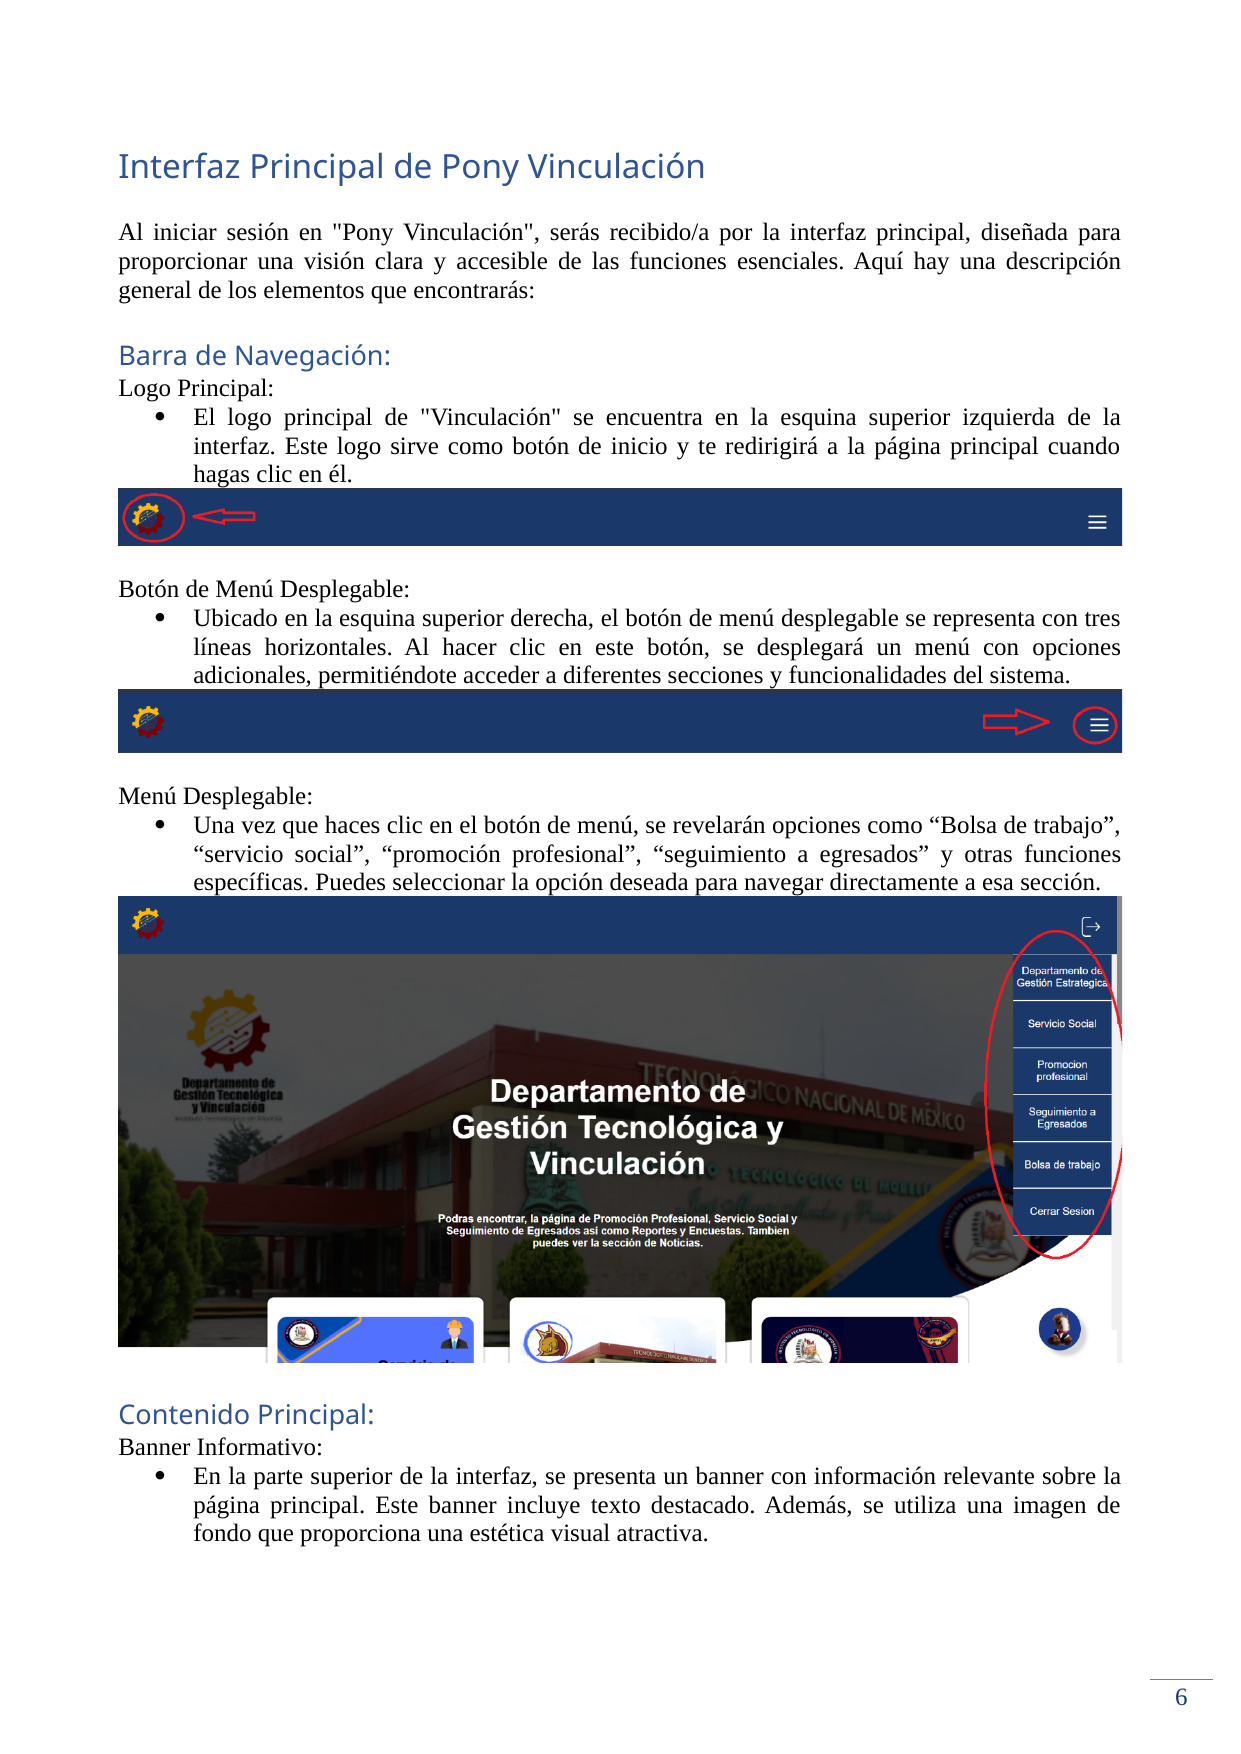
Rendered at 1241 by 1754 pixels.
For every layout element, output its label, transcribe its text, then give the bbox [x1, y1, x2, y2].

subtitle Barra de Navegación: [118, 336, 1122, 373]
text Logo Principal: [118, 373, 1122, 402]
text Botón de Menú Desplegable: [118, 574, 1122, 603]
list El logo principal de "Vinculación" se encuentra en la esquina superior izquierda de la interfaz. Este logo sirve como botón de inicio y te redirigirá a la página principal cuando hagas clic en él. [156, 402, 1122, 488]
list Ubicado en la esquina superior derecha, el botón de menú desplegable se representa con tres líneas horizontales. Al hacer clic en este botón, se desplegará un menú con opciones adicionales, permitiéndote acceder a diferentes secciones y funcionalidades del sistema. [156, 603, 1122, 689]
subtitle Interfaz Principal de Pony Vinculación [118, 143, 1122, 188]
list Una vez que haces clic en el botón de menú, se revelarán opciones como “Bolsa de trabajo”, “servicio social”, “promoción profesional”, “seguimiento a egresados” y otras funciones específicas. Puedes seleccionar la opción deseada para navegar directamente a esa sección. [156, 810, 1122, 896]
text Al iniciar sesión en "Pony Vinculación", serás recibido/a por la interfaz principal, diseñada para proporcionar una visión clara y accesible de las funciones esenciales. Aquí hay una descripción general de los elementos que encontrarás: [118, 217, 1122, 303]
text Menú Desplegable: [118, 781, 1122, 810]
list En la parte superior de la interfaz, se presenta un banner con información relevante sobre la página principal. Este banner incluye texto destacado. Además, se utiliza una imagen de fondo que proporciona una estética visual atractiva. [156, 1461, 1122, 1547]
picture [118, 488, 1123, 546]
picture [118, 689, 1123, 753]
subtitle Contenido Principal: [118, 1395, 1122, 1432]
text Banner Informativo: [118, 1432, 1122, 1461]
picture [118, 896, 1123, 1363]
